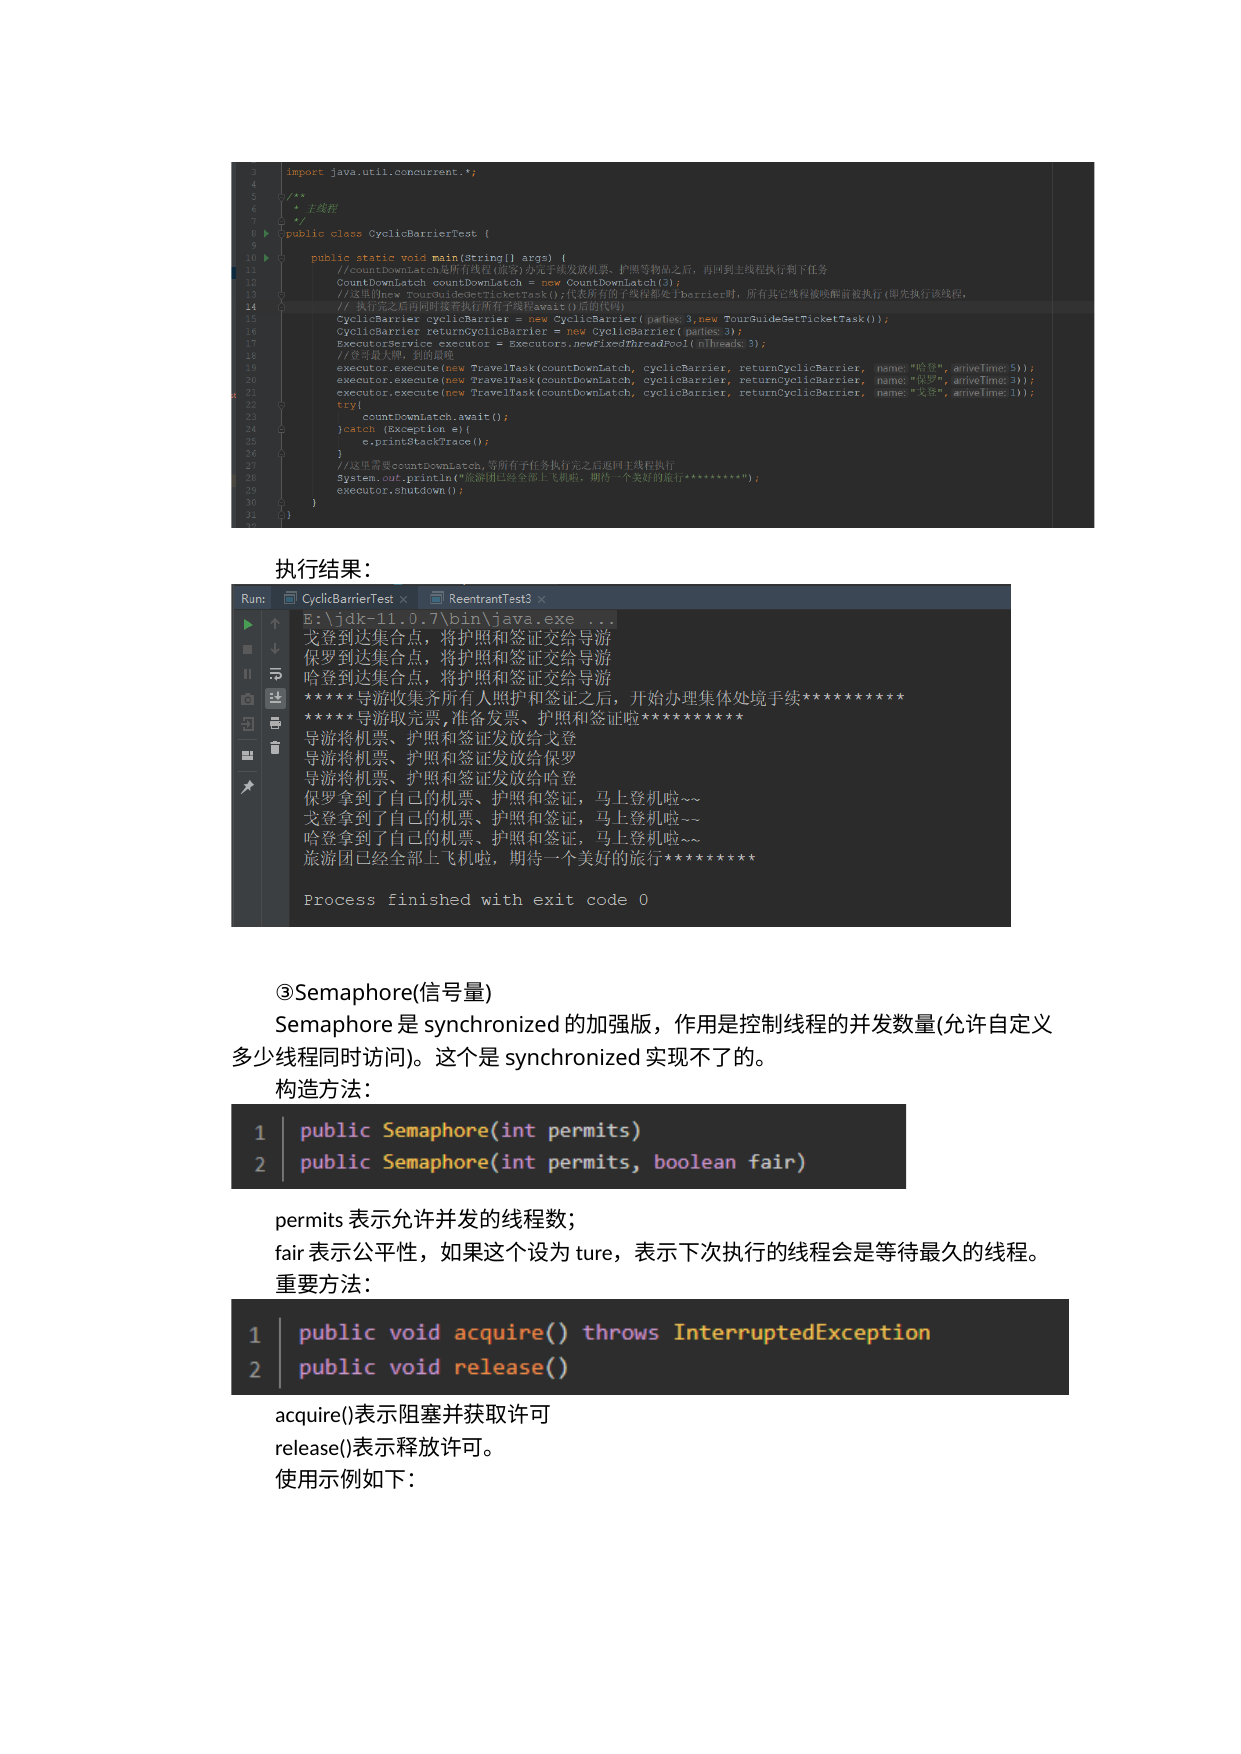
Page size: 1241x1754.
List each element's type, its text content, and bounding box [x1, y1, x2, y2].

picture [231, 162, 1095, 528]
picture [231, 1104, 907, 1189]
list permits表示允许并发的线程数； [231, 1202, 1053, 1234]
list 重要方法： [231, 1267, 1053, 1299]
list 执行结果： [231, 552, 1053, 584]
list ③Semaphore(信号量) [231, 974, 1053, 1007]
list 使用示例如下： [231, 1462, 1053, 1494]
picture [231, 584, 1011, 927]
picture [231, 1299, 1069, 1395]
list acquire()表示阻塞并获取许可 [231, 1397, 1053, 1429]
list release()表示释放许可。 [231, 1429, 1053, 1462]
list Semaphore是synchronized的加强版，作用是控制线程的并发数量(允许自定义多少线程同时访问)。这个是synchronized实现不了的。 [231, 1007, 1053, 1072]
list 构造方法： [231, 1072, 1053, 1104]
list fair表示公平性，如果这个设为ture，表示下次执行的线程会是等待最久的线程。 [231, 1234, 1053, 1267]
